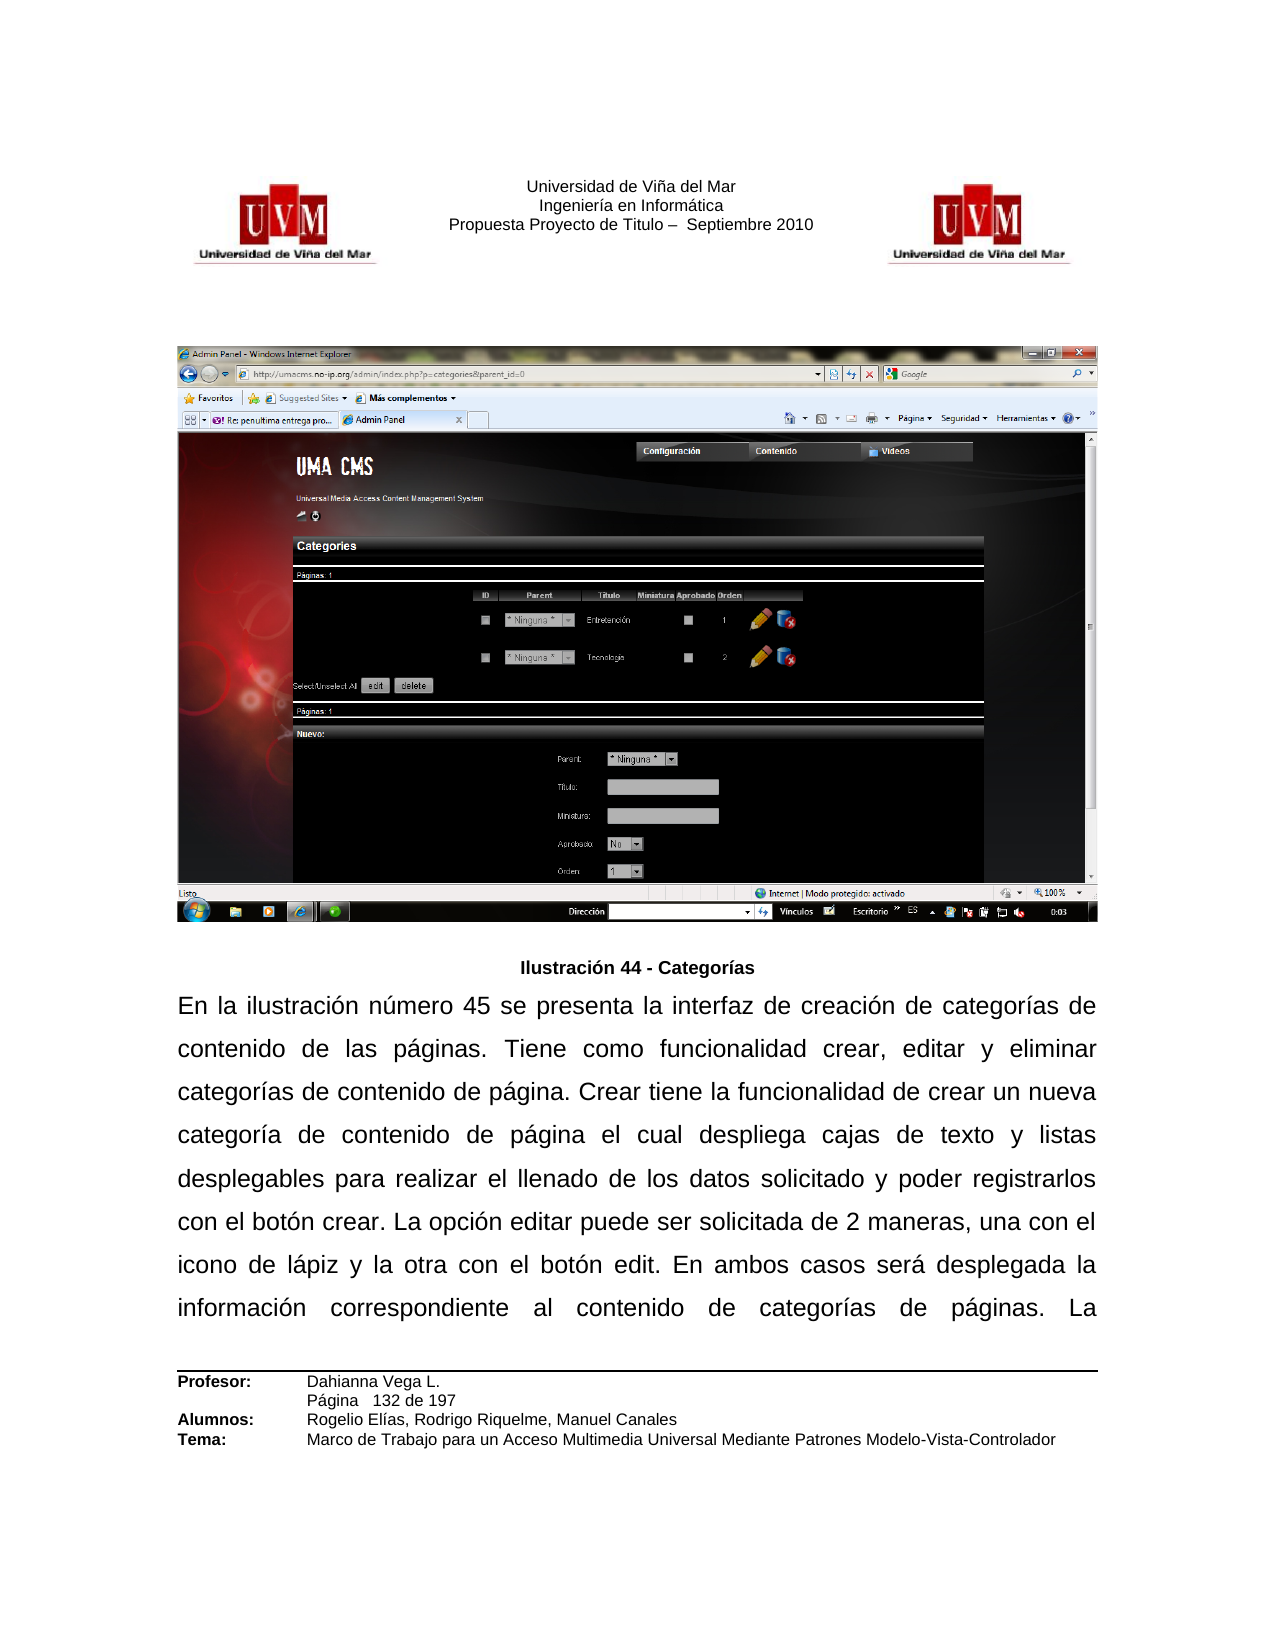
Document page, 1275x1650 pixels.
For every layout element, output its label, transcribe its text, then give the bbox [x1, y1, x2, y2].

text Ilustración 44 - Categorías [177, 957, 1098, 978]
picture [177, 346, 1098, 922]
picture [871, 176, 1084, 267]
picture [177, 176, 390, 267]
